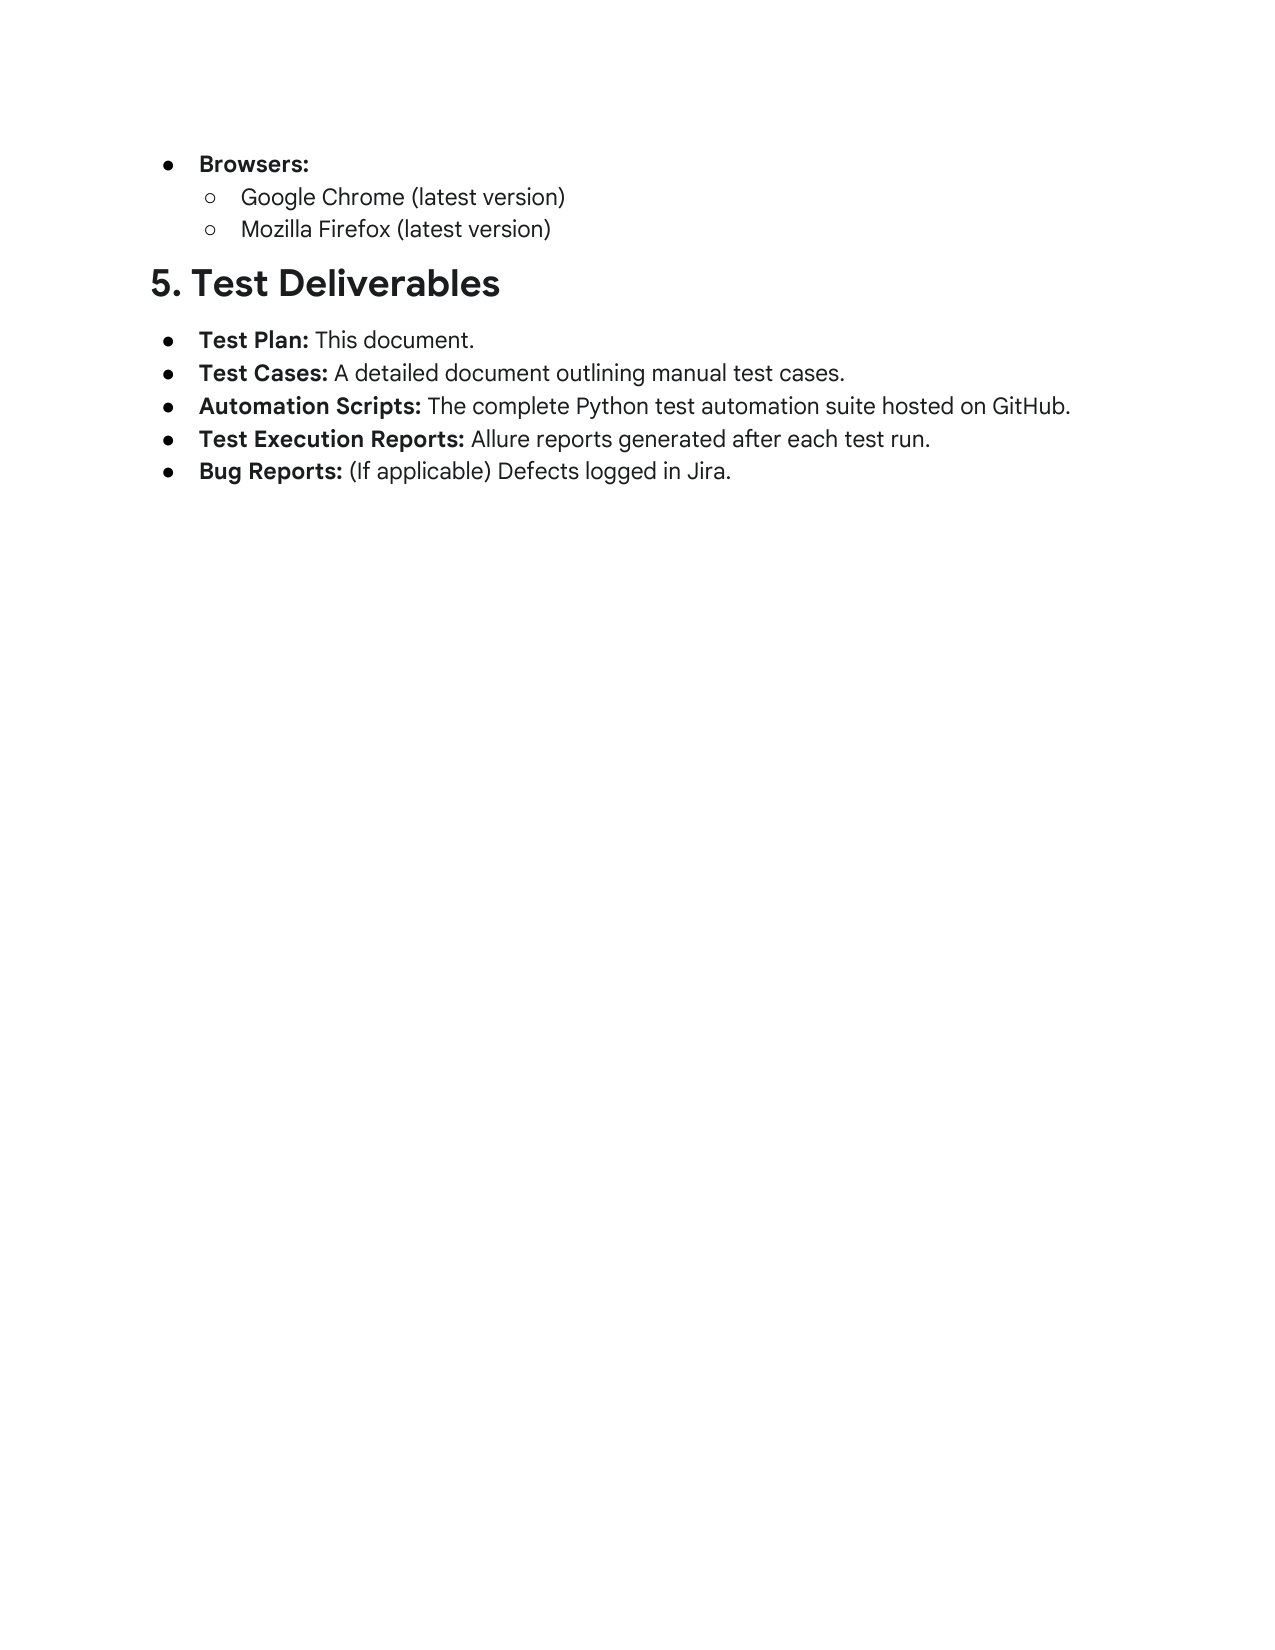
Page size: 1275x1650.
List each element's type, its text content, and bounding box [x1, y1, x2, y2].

list Browsers: [161, 150, 1125, 179]
list Test Plan: This document. [161, 327, 1125, 355]
list Test Cases: A detailed document outlining manual test cases. [161, 359, 1125, 388]
list Mozilla Firefox (latest version) [203, 215, 1125, 244]
subtitle 5. Test Deliverables [150, 261, 1125, 308]
list Automation Scripts: The complete Python test automation suite hosted on GitHub. [161, 392, 1125, 421]
list Bug Reports: (If applicable) Defects logged in Jira. [161, 457, 1125, 486]
list Google Chrome (latest version) [203, 183, 1125, 211]
list Test Execution Reports: Allure reports generated after each test run. [161, 425, 1125, 453]
